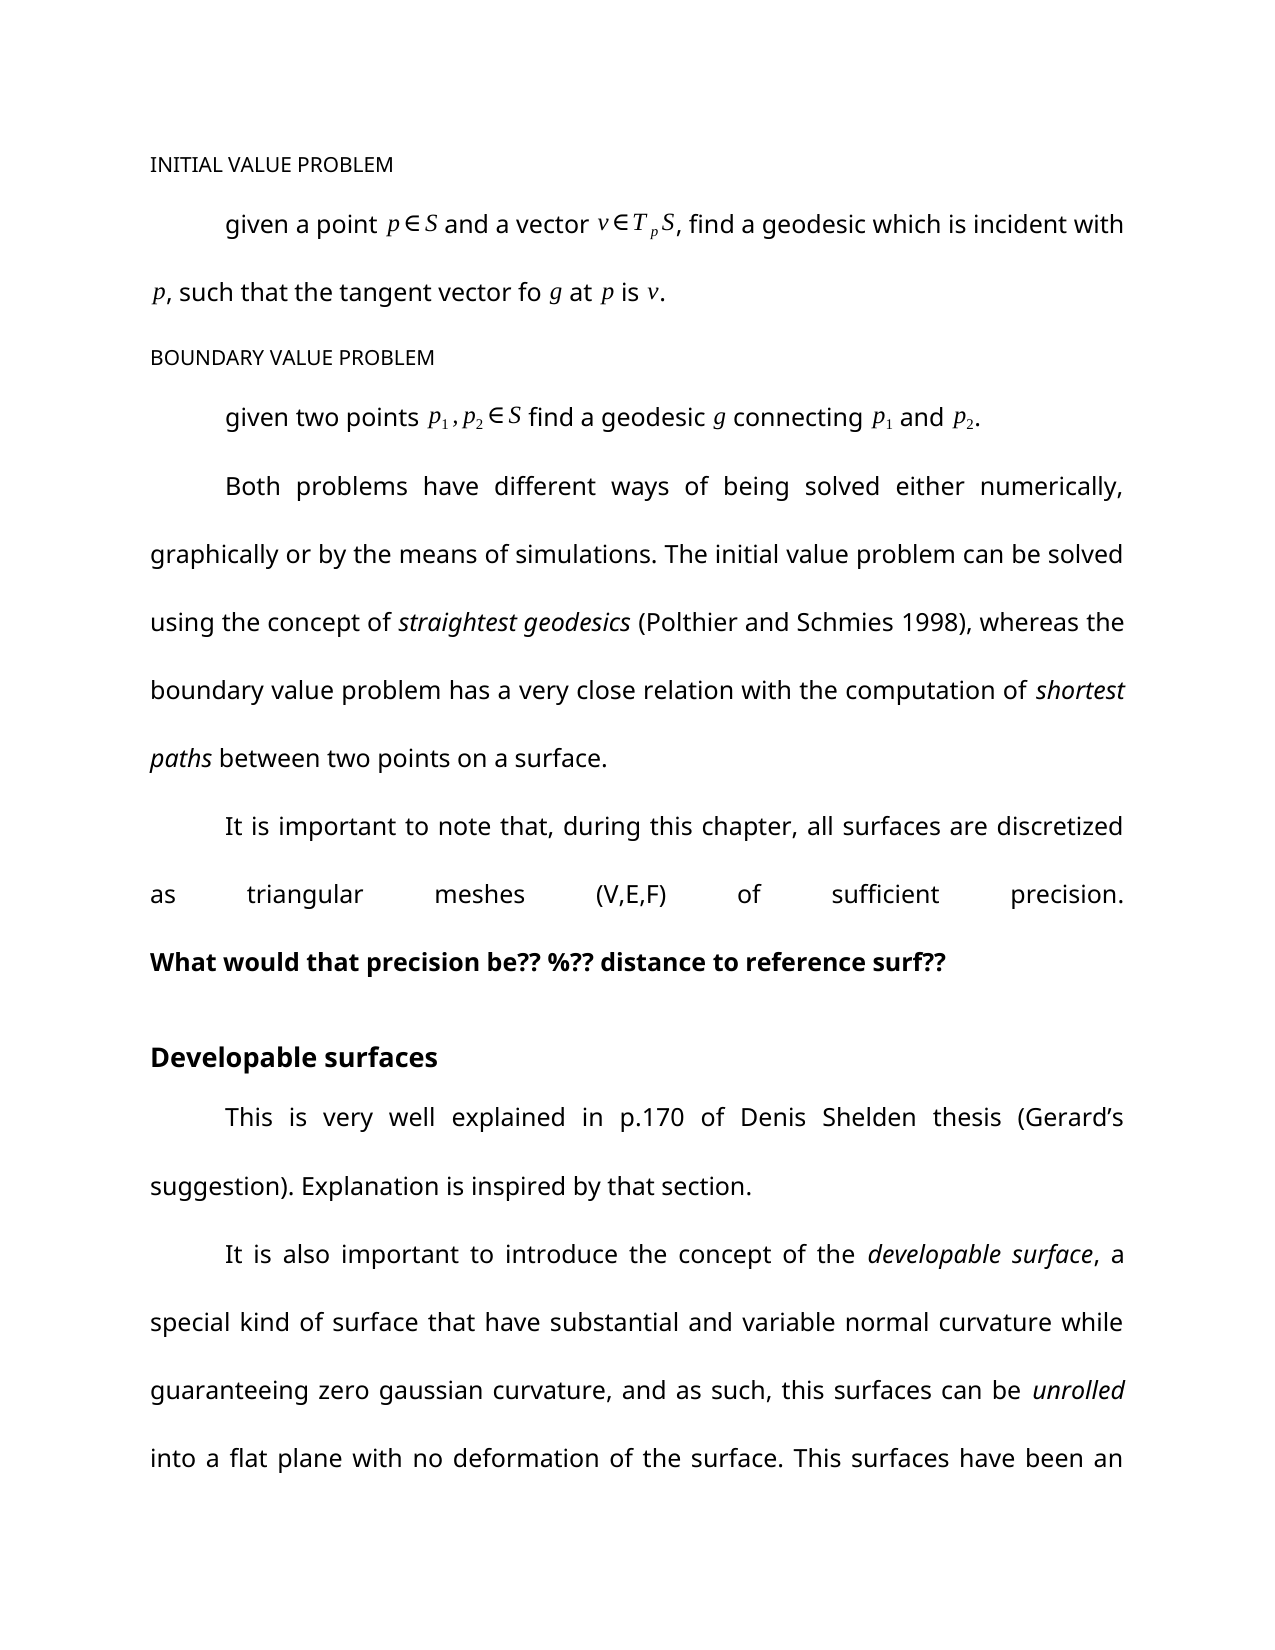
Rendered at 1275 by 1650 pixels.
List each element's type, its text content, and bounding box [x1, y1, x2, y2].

text Initial value problem [150, 413, 1125, 442]
text given a point and a vector , find a geodesic which is incident with , such that the tangent vector fo at is . [150, 470, 1125, 572]
text Boundary value problem [150, 607, 1125, 635]
subtitle Algorithmic ways of generating geodesics [150, 150, 1125, 184]
text given two points find a geodesic connecting and . [150, 663, 1125, 697]
subtitle Developable surfaces [150, 1302, 1125, 1338]
